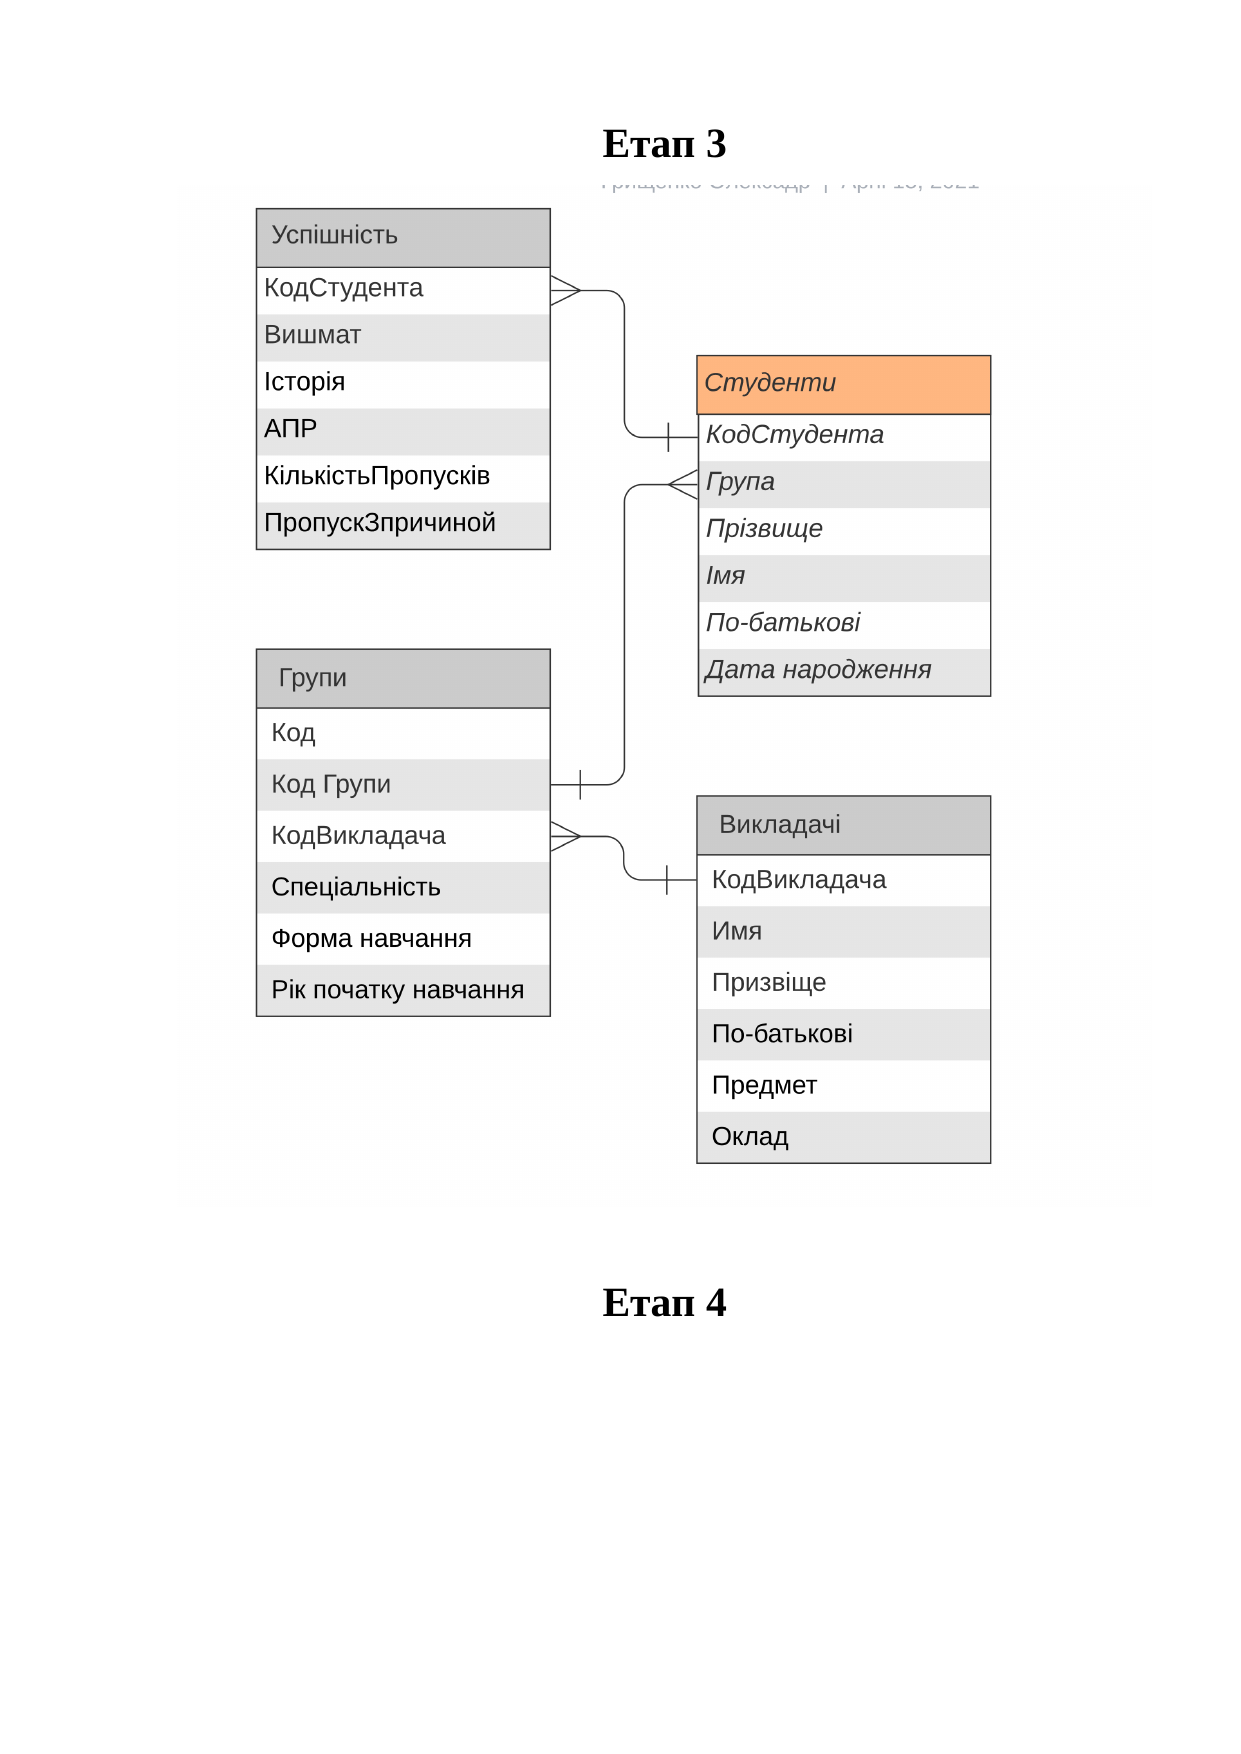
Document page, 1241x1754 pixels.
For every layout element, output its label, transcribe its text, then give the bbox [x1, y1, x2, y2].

text Етап 3 [177, 118, 1152, 166]
text Етап 4 [177, 1277, 1152, 1325]
picture [177, 185, 1152, 1207]
